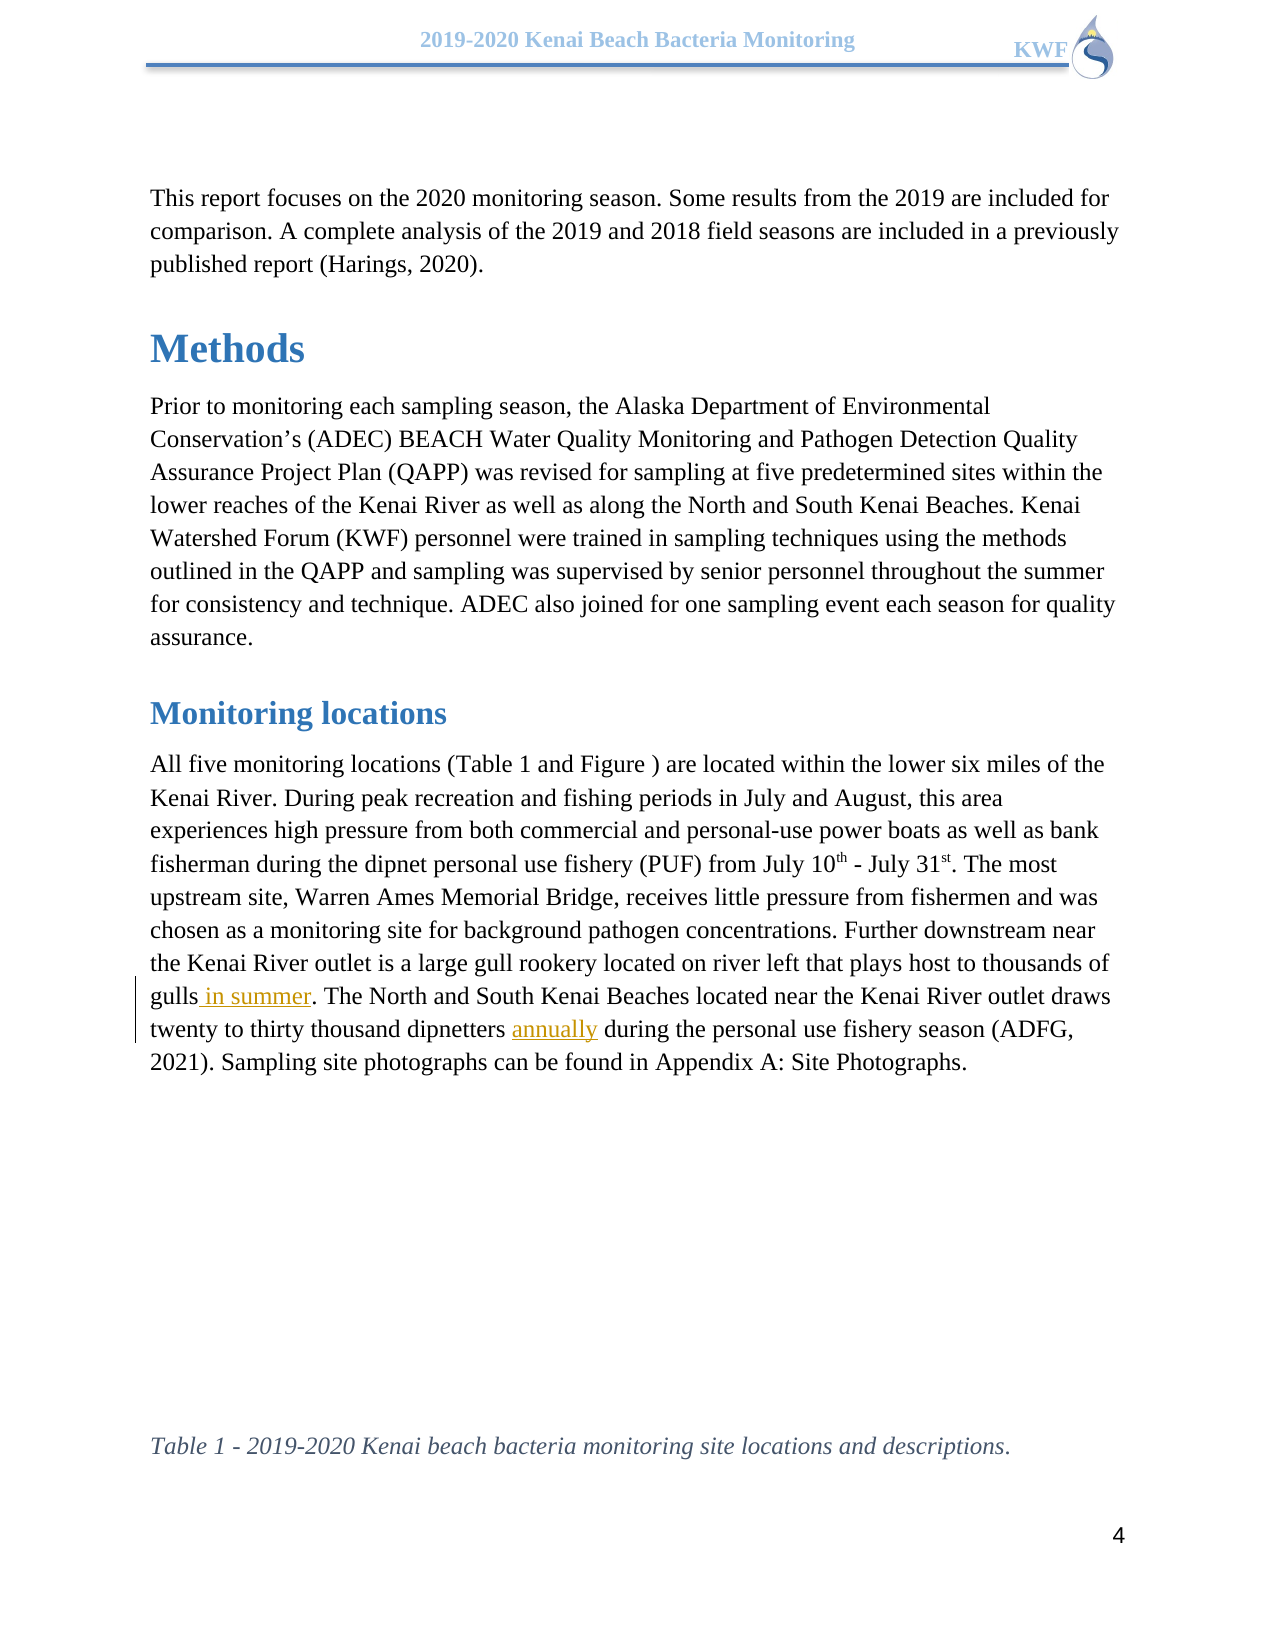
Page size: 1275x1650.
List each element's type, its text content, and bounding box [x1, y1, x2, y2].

picture [1069, 13, 1118, 79]
text Table 1 - 2019-2020 Kenai beach bacteria monitoring site locations and descriptions. [150, 1431, 1125, 1460]
text Prior to monitoring each sampling season, the Alaska Department of Environmental Conservation’s (ADEC) BEACH Water Quality Monitoring and Pathogen Detection Quality Assurance Project Plan (QAPP) was revised for sampling at five predetermined sites within the lower reaches of the Kenai River as well as along the North and South Kenai Beaches. Kenai Watershed Forum (KWF) personnel were trained in sampling techniques using the methods outlined in the QAPP and sampling was supervised by senior personnel throughout the summer for consistency and technique. ADEC also joined for one sampling event each season for quality assurance. [150, 391, 1125, 651]
text This report focuses on the 2020 monitoring season. Some results from the 2019 are included for comparison. A complete analysis of the 2019 and 2018 field seasons are included in a previously published report (Harings, 2020). [150, 183, 1125, 278]
subtitle Methods [150, 324, 1125, 372]
subtitle Monitoring locations [150, 693, 1125, 731]
text All five monitoring locations (Table 1 and Figure 2) are located within the lower six miles of the Kenai River. During peak recreation and fishing periods in July and August, this area experiences high pressure from both commercial and personal-use power boats as well as bank fisherman during the dipnet personal use fishery (PUF) from July 10th - July 31st. The most upstream site, Warren Ames Memorial Bridge, receives little pressure from fishermen and was chosen as a monitoring site for background pathogen concentrations. Further downstream near the Kenai River outlet is a large gull rookery located on river left that plays host to thousands of gulls. The North and South Kenai Beaches located near the Kenai River outlet draws twenty to thirty thousand dipnetters during the personal use fishery season (ADFG, 2021). Sampling site photographs can be found in Appendix A: Site Photographs. [150, 749, 1125, 1076]
